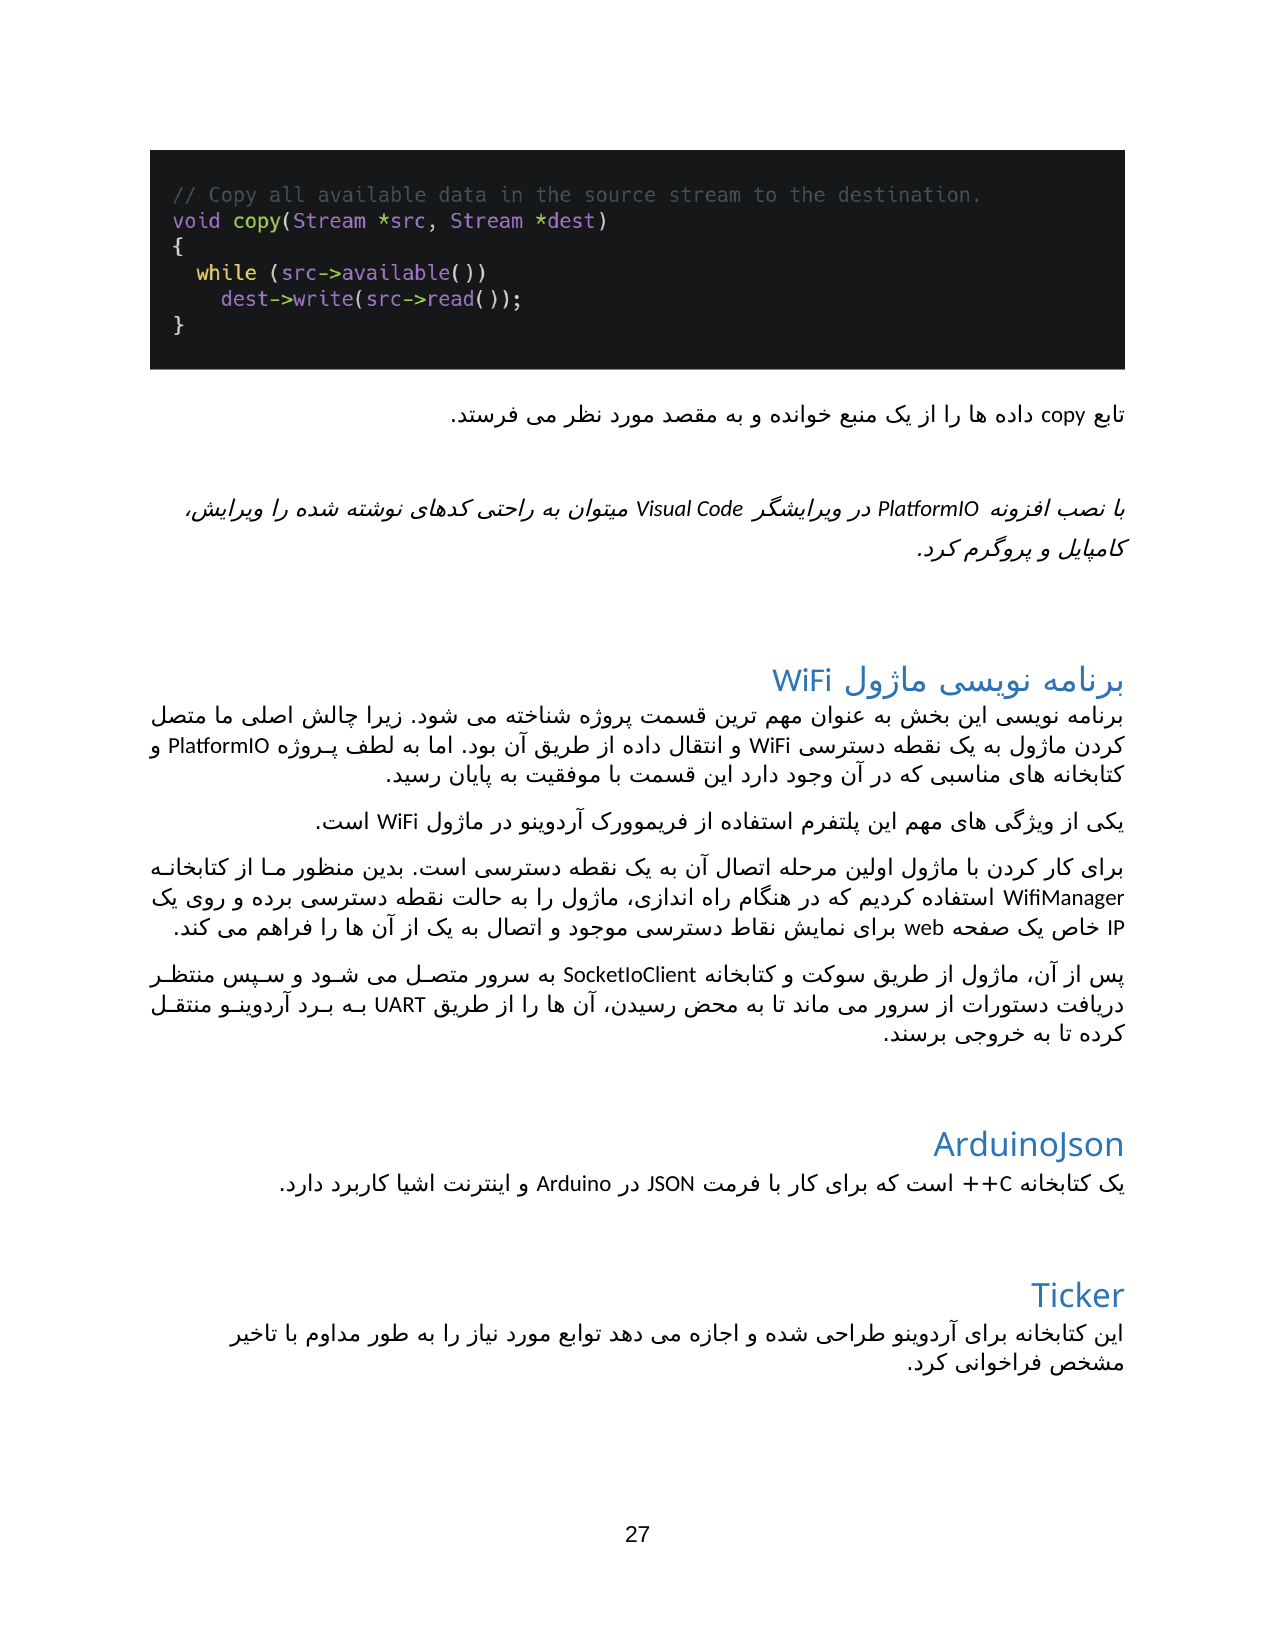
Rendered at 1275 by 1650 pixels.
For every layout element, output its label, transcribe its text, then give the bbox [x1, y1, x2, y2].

subtitle Ticker [150, 1272, 1125, 1317]
text این کتابخانه برای آردوینو طراحی شده و اجازه می دهد توابع مورد نیاز را به طور مداوم با تاخیر مشخص فراخوانی کرد. [150, 1321, 1125, 1376]
text پس از آن، ماژول از طریق سوکت و کتابخانه SocketIoClient به سرور متصل می شود و سپس منتظر دریافت دستورات از سرور می ماند تا به محض رسیدن، آن ها را از طریق UART به برد آردوینو منتقل کرده تا به خروجی برسند. [150, 960, 1125, 1047]
picture [150, 150, 1125, 370]
text برنامه نویسی این بخش به عنوان مهم ترین قسمت پروژه شناخته می شود. زیرا چالش اصلی ما متصل کردن ماژول به یک نقطه دسترسی WiFi و انتقال داده از طریق آن بود. اما به لطف پروژه PlatformIO و کتابخانه های مناسبی که در آن وجود دارد این قسمت با موفقیت به پایان رسید. [150, 703, 1125, 788]
text برای کار کردن با ماژول اولین مرحله اتصال آن به یک نقطه دسترسی است. بدین منظور ما از کتابخانه WifiManager استفاده کردیم که در هنگام راه اندازی، ماژول را به حالت نقطه دسترسی برده و روی یک IP خاص یک صفحه web برای نمایش نقاط دسترسی موجود و اتصال به یک از آن ها را فراهم می کند. [150, 854, 1125, 941]
text تابع copy داده ها را از یک منبع خوانده و به مقصد مورد نظر می فرستد. [150, 400, 1125, 428]
text یک کتابخانه C++ است که برای کار با فرمت JSON در Arduino و اینترنت اشیا کاربرد دارد. [150, 1169, 1125, 1198]
subtitle برنامه نویسی ماژول WiFi [150, 659, 1125, 699]
text یکی از ویژگی های مهم این پلتفرم استفاده از فریموورک آردوینو در ماژول WiFi است. [150, 807, 1125, 835]
subtitle ArduinoJson [150, 1121, 1125, 1166]
text با نصب افزونه PlatformIO در ویرایشگر Visual Code میتوان به راحتی کدهای نوشته شده را ویرایش، کامپایل و پروگرم کرد. [150, 494, 1125, 562]
